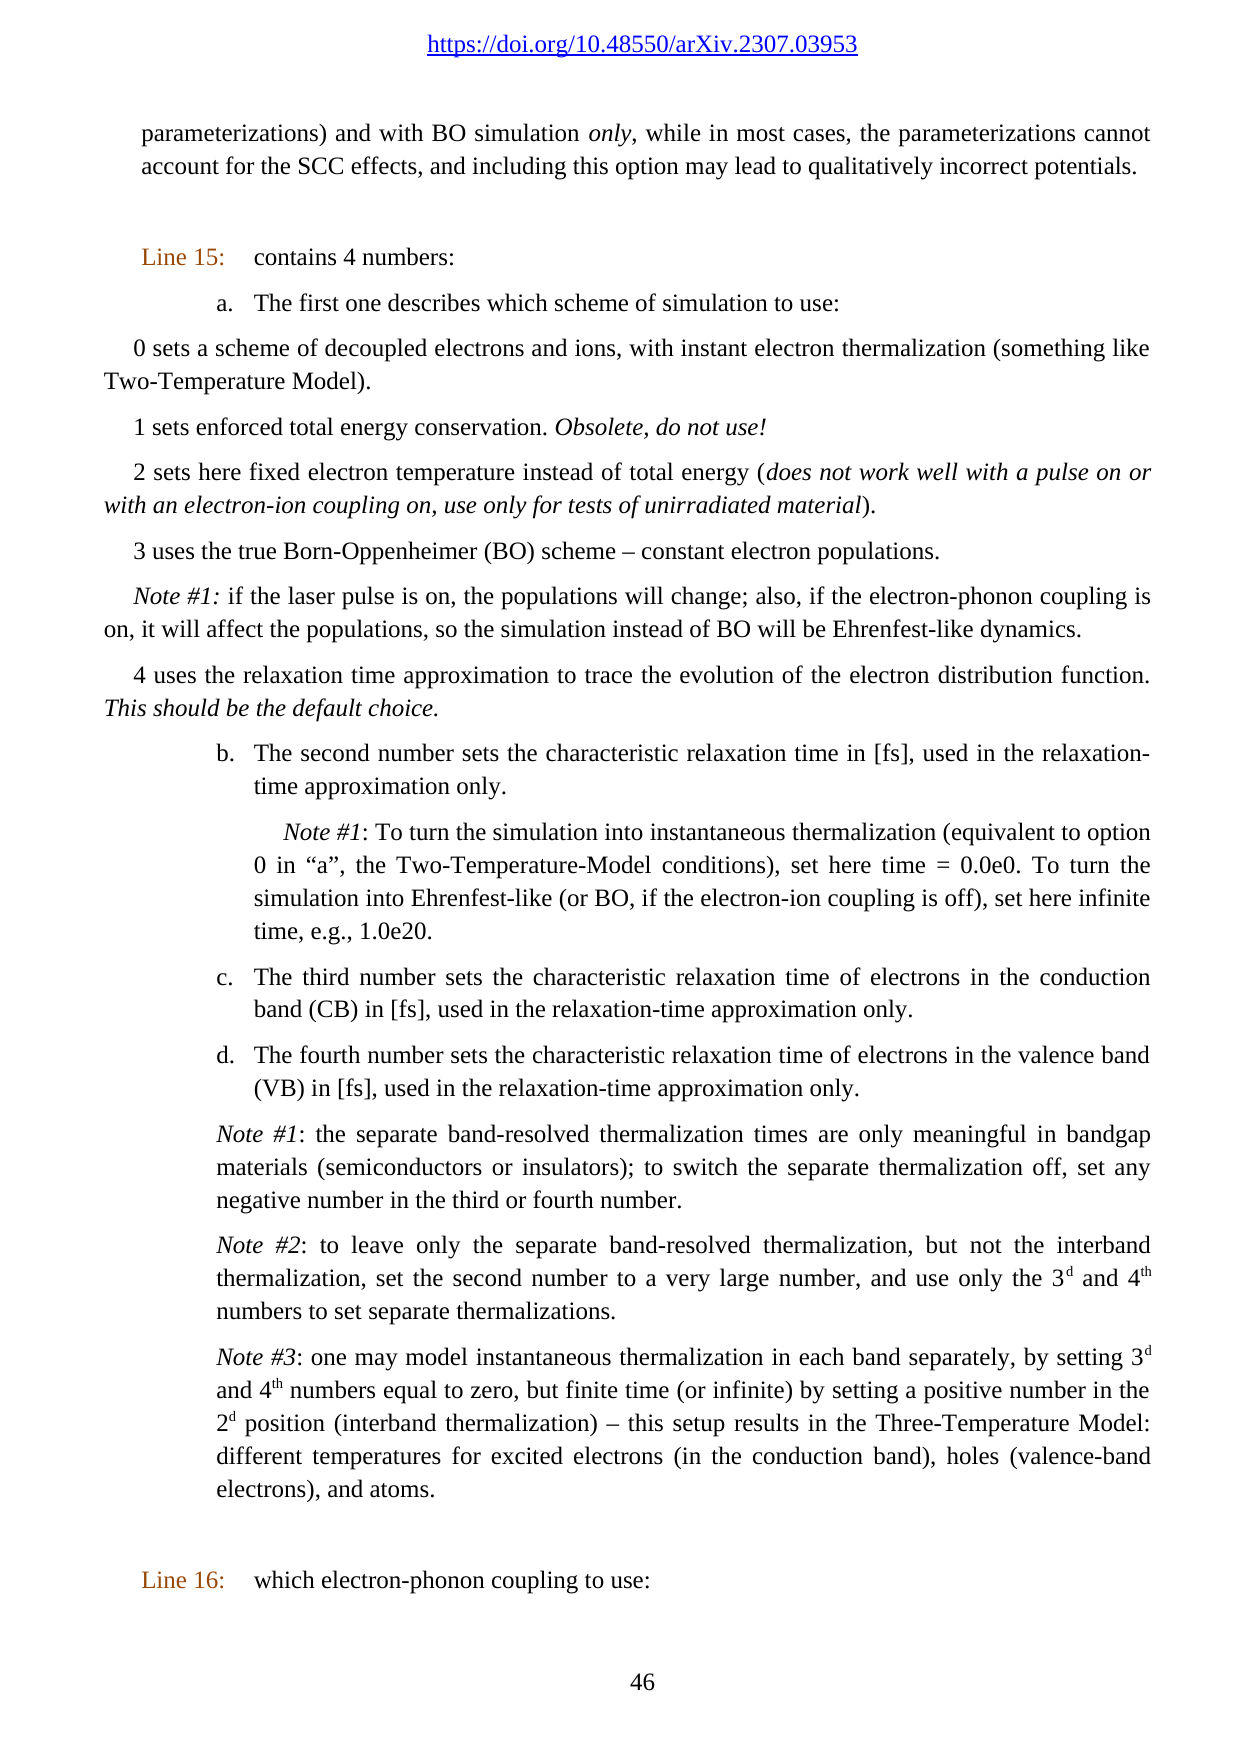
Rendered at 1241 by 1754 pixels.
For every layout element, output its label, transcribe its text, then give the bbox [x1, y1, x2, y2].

text Note #1: To turn the simulation into instantaneous thermalization (equivalent to option 0 in “a”, the Two-Temperature-Model conditions), set here time = 0.0e0. To turn the simulation into Ehrenfest-like (or BO, if the electron-ion coupling is off), set here infinite time, e.g., 1.0e20. [253, 817, 1152, 945]
text 0 sets a scheme of decoupled electrons and ions, with instant electron thermalization (something like Two-Temperature Model). [103, 333, 1152, 395]
list which electron-phonon coupling to use: [141, 1565, 1152, 1594]
list The second number sets the characteristic relaxation time in [fs], used in the relaxation-time approximation only. [216, 738, 1152, 800]
list contains 4 numbers: [141, 242, 1152, 271]
text 2 sets here fixed electron temperature instead of total energy (does not work well with a pulse on or with an electron-ion coupling on, use only for tests of unirradiated material). [103, 457, 1152, 519]
text Note #1: if the laser pulse is on, the populations will change; also, if the electron-phonon coupling is on, it will affect the populations, so the simulation instead of BO will be Ehrenfest-like dynamics. [103, 581, 1152, 643]
text Note #3: one may model instantaneous thermalization in each band separately, by setting 3d and 4th numbers equal to zero, but finite time (or infinite) by setting a positive number in the 2d position (interband thermalization) – this setup results in the Three-Temperature Model: different temperatures for excited electrons (in the conduction band), holes (valence-band electrons), and atoms. [216, 1342, 1152, 1503]
text 4 uses the relaxation time approximation to trace the evolution of the electron distribution function. This should be the default choice. [103, 660, 1152, 722]
list The first one describes which scheme of simulation to use: [216, 288, 1152, 316]
list The fourth number sets the characteristic relaxation time of electrons in the valence band (VB) in [fs], used in the relaxation-time approximation only. [216, 1040, 1152, 1102]
text 1 sets enforced total energy conservation. Obsolete, do not use! [103, 412, 1152, 441]
list The third number sets the characteristic relaxation time of electrons in the conduction band (CB) in [fs], used in the relaxation-time approximation only. [216, 962, 1152, 1023]
text Note #1: the separate band-resolved thermalization times are only meaningful in bandgap materials (semiconductors or insulators); to switch the separate thermalization off, set any negative number in the third or fourth number. [216, 1119, 1152, 1213]
text 3 uses the true Born-Oppenheimer (BO) scheme – constant electron populations. [103, 536, 1152, 564]
text Note #2: to leave only the separate band-resolved thermalization, but not the interband thermalization, set the second number to a very large number, and use only the 3d and 4th numbers to set separate thermalizations. [216, 1230, 1152, 1325]
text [141, 118, 1152, 180]
